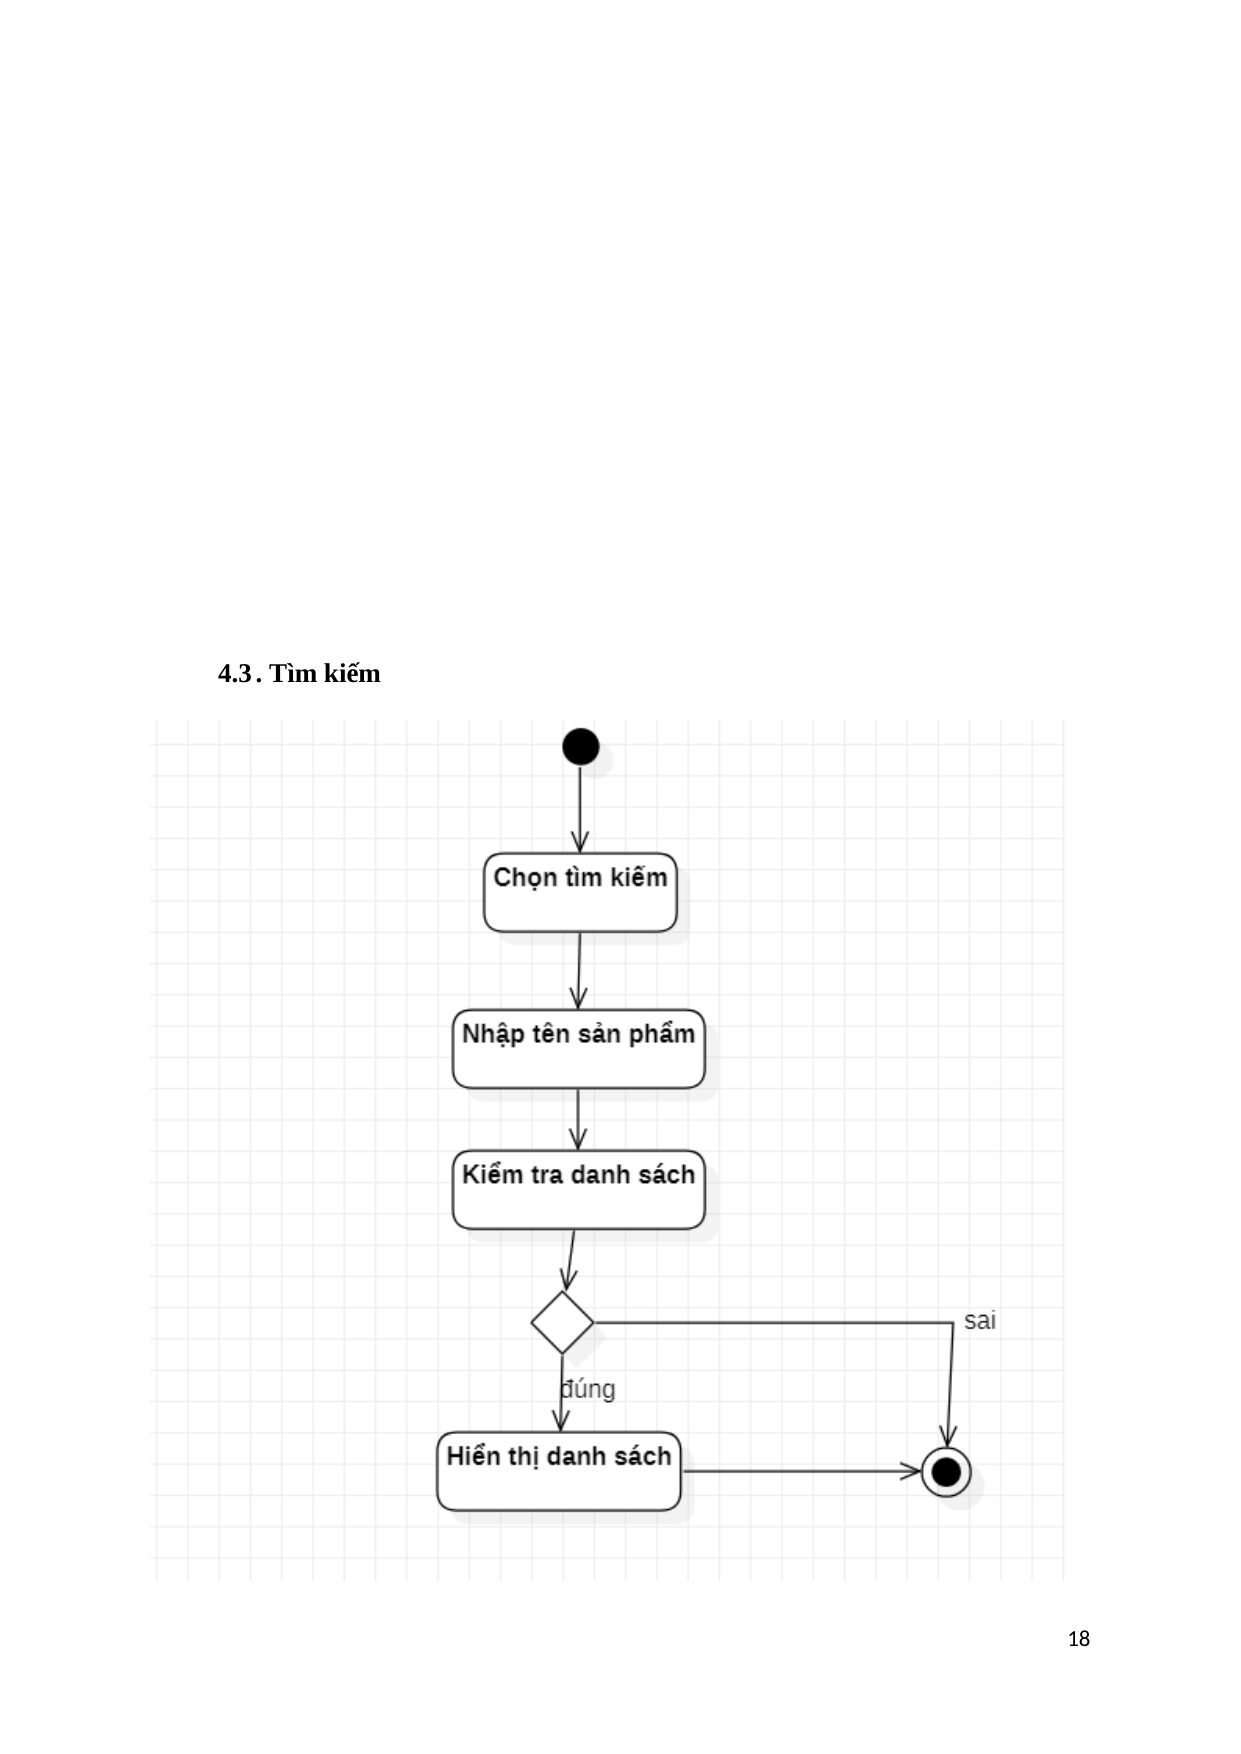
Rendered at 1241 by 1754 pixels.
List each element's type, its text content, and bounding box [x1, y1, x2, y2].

list . Tìm kiếm [218, 657, 1090, 688]
picture [150, 720, 1066, 1581]
